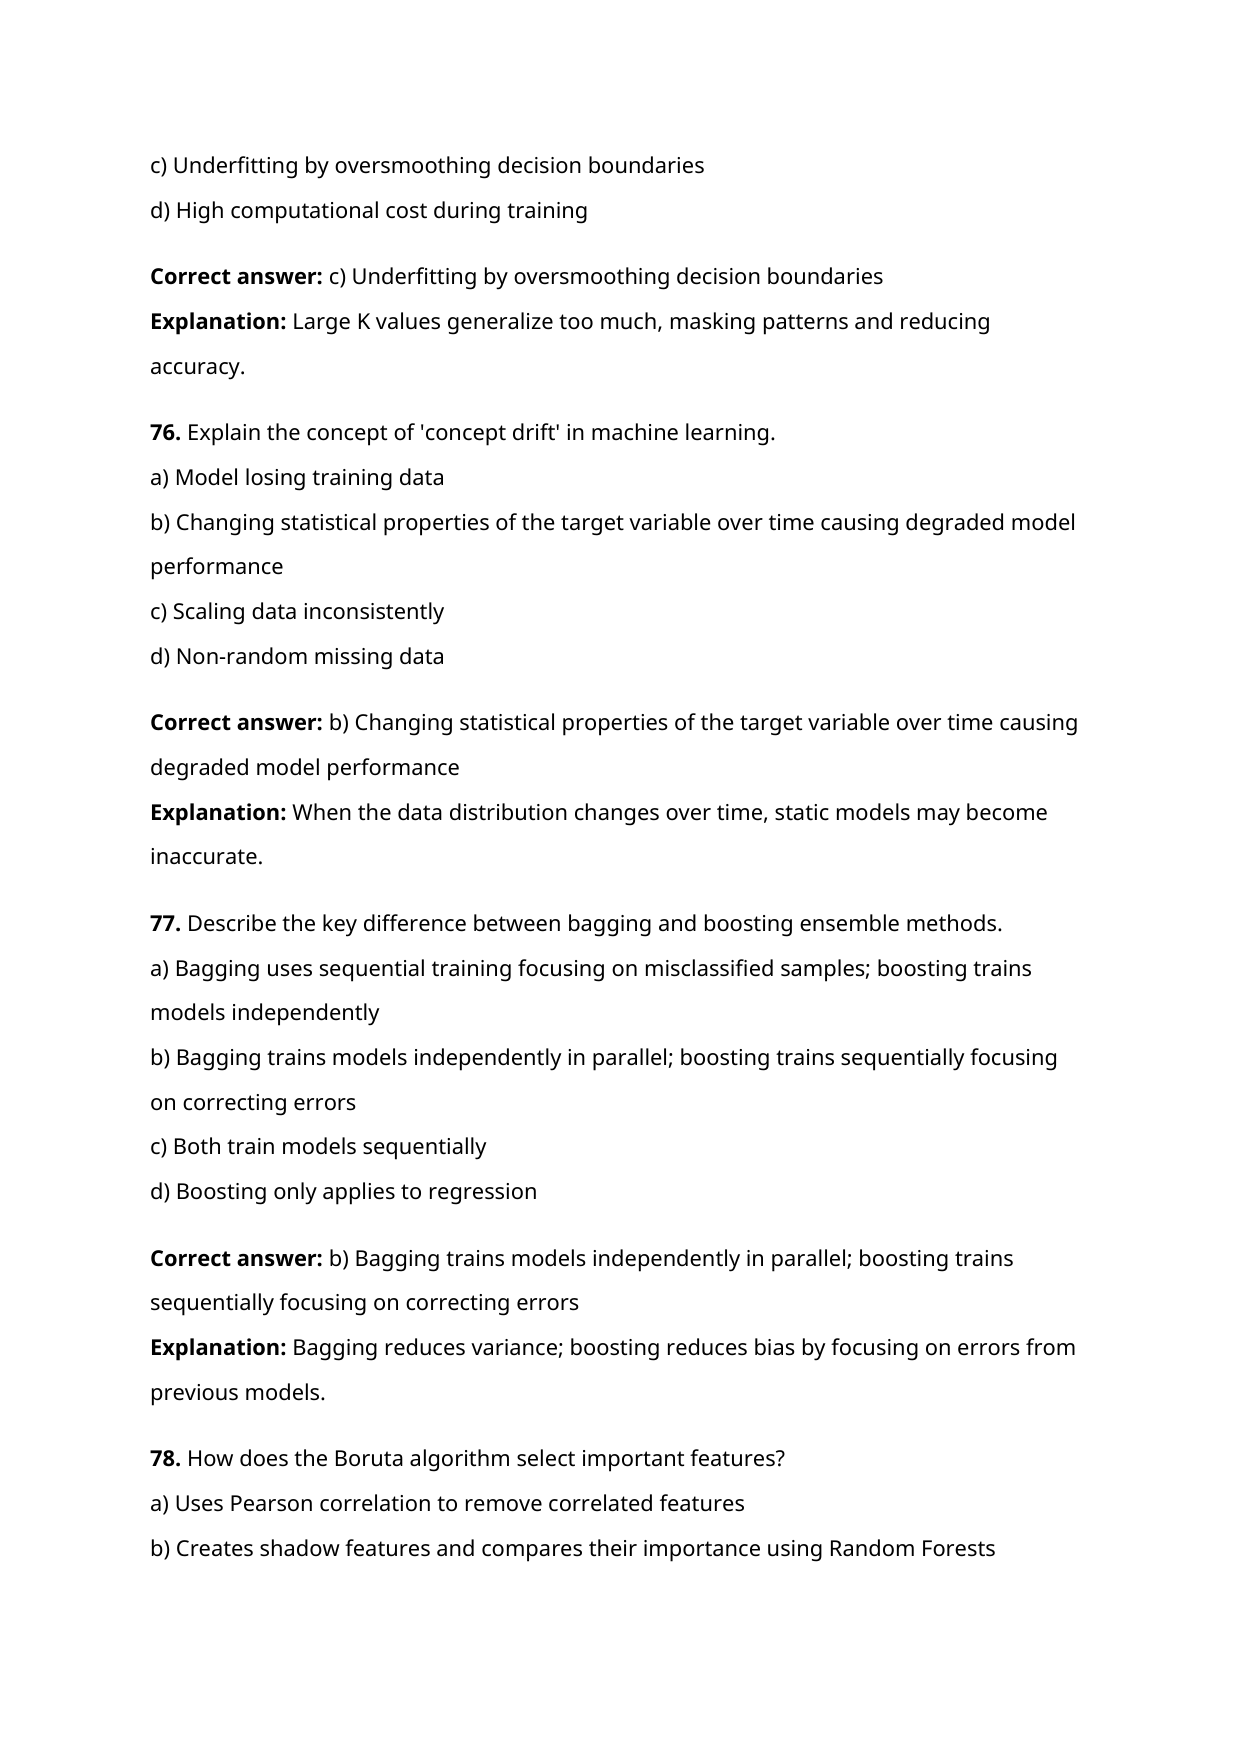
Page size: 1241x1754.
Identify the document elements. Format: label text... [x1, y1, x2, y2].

text Correct answer: b) Bagging trains models independently in parallel; boosting trains sequentially focusing on correcting errors Explanation: Bagging reduces variance; boosting reduces bias by focusing on errors from previous models. [150, 1242, 1090, 1406]
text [150, 150, 1090, 224]
text Correct answer: b) Changing statistical properties of the target variable over time causing degraded model performance Explanation: When the data distribution changes over time, static models may become inaccurate. [150, 707, 1090, 871]
text 76. Explain the concept of 'concept drift' in machine learning. a) Model losing training data b) Changing statistical properties of the target variable over time causing degraded model performance c) Scaling data inconsistently d) Non-random missing data [150, 417, 1090, 670]
text Correct answer: c) Underfitting by oversmoothing decision boundaries Explanation: Large K values generalize too much, masking patterns and reducing accuracy. [150, 261, 1090, 380]
text 77. Describe the key difference between bagging and boosting ensemble methods. a) Bagging uses sequential training focusing on misclassified samples; boosting trains models independently b) Bagging trains models independently in parallel; boosting trains sequentially focusing on correcting errors c) Both train models sequentially d) Boosting only applies to regression [150, 908, 1090, 1206]
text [150, 1443, 1090, 1562]
